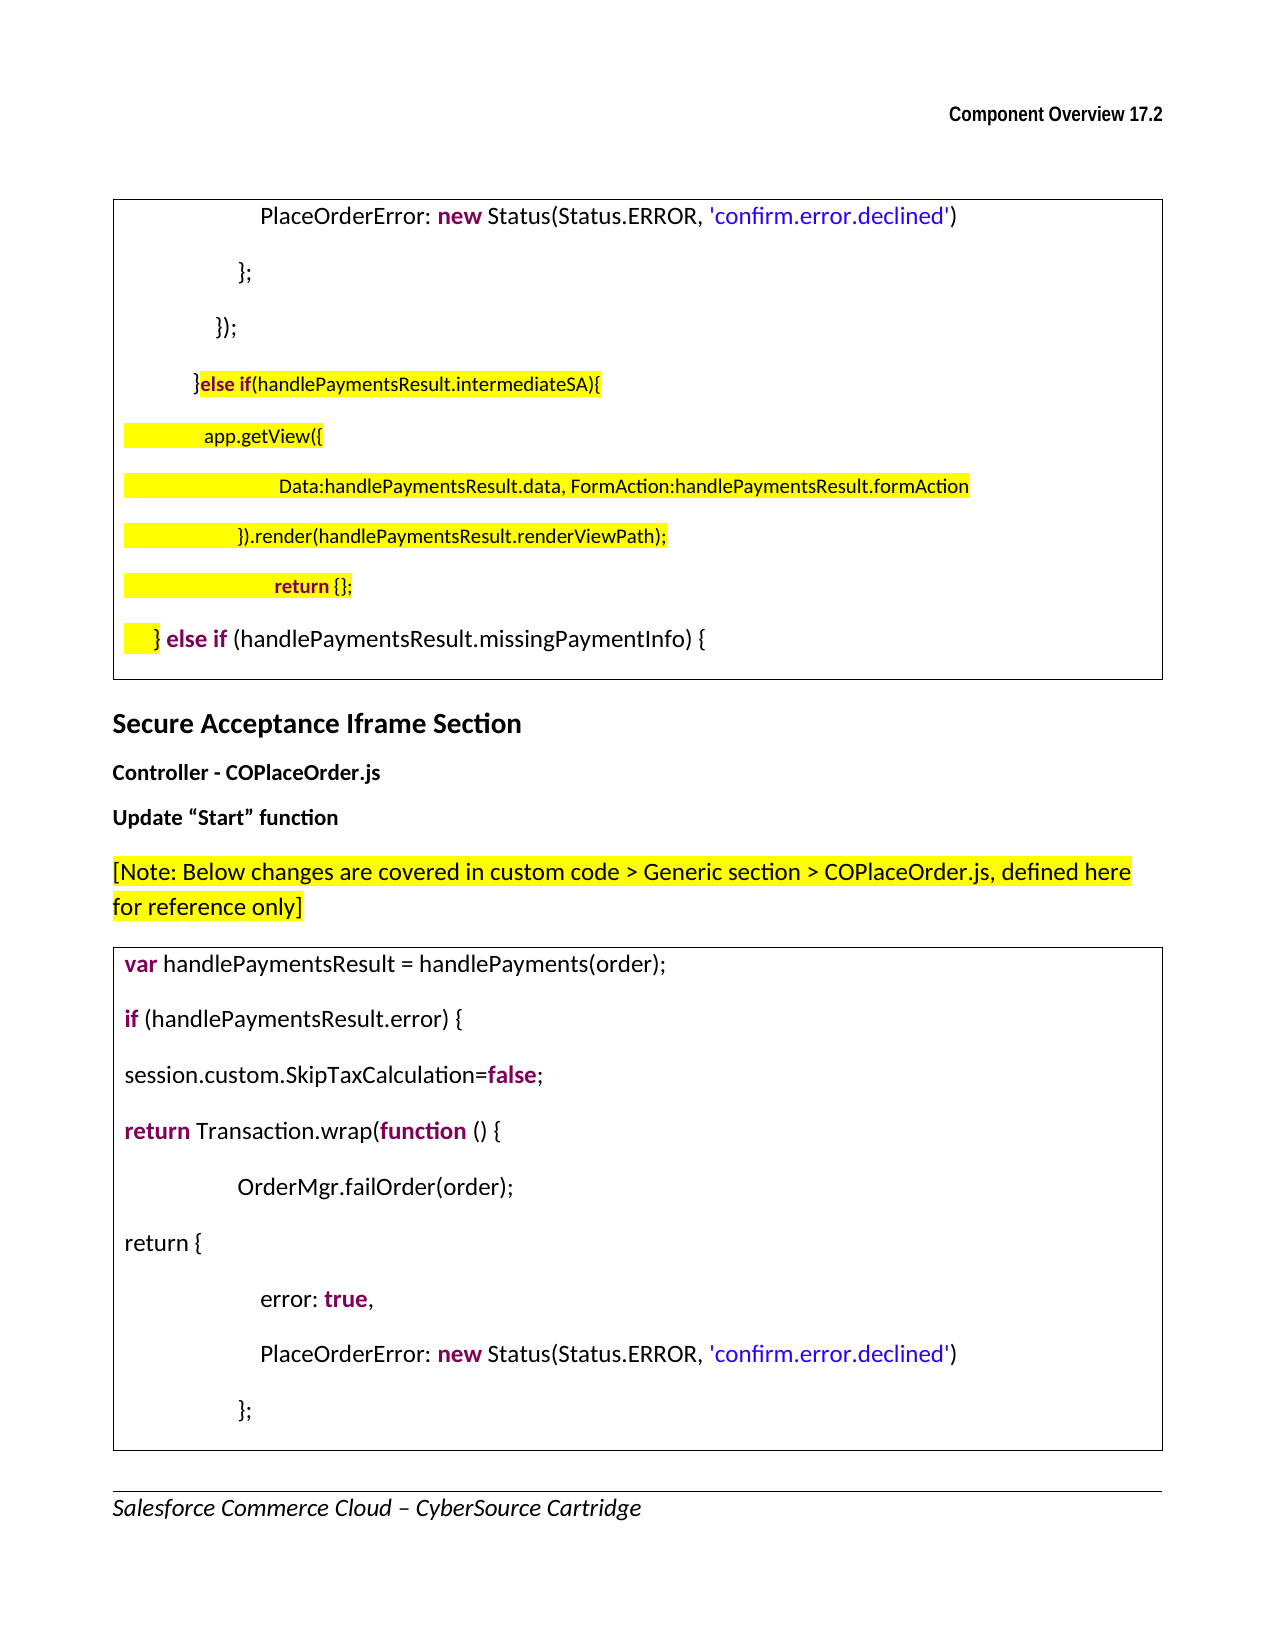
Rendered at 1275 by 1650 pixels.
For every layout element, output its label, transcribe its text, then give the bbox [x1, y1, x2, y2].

subtitle Secure Acceptance Iframe Section [112, 705, 1162, 740]
subtitle Controller - COPlaceOrder.js [112, 758, 1162, 786]
text [Note: Below changes are covered in custom code > Generic section > COPlaceOrder.js, defined here for reference only] [112, 856, 1162, 921]
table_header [114, 200, 1162, 679]
subtitle Update “Start” function [112, 803, 1162, 831]
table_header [114, 948, 1162, 1450]
